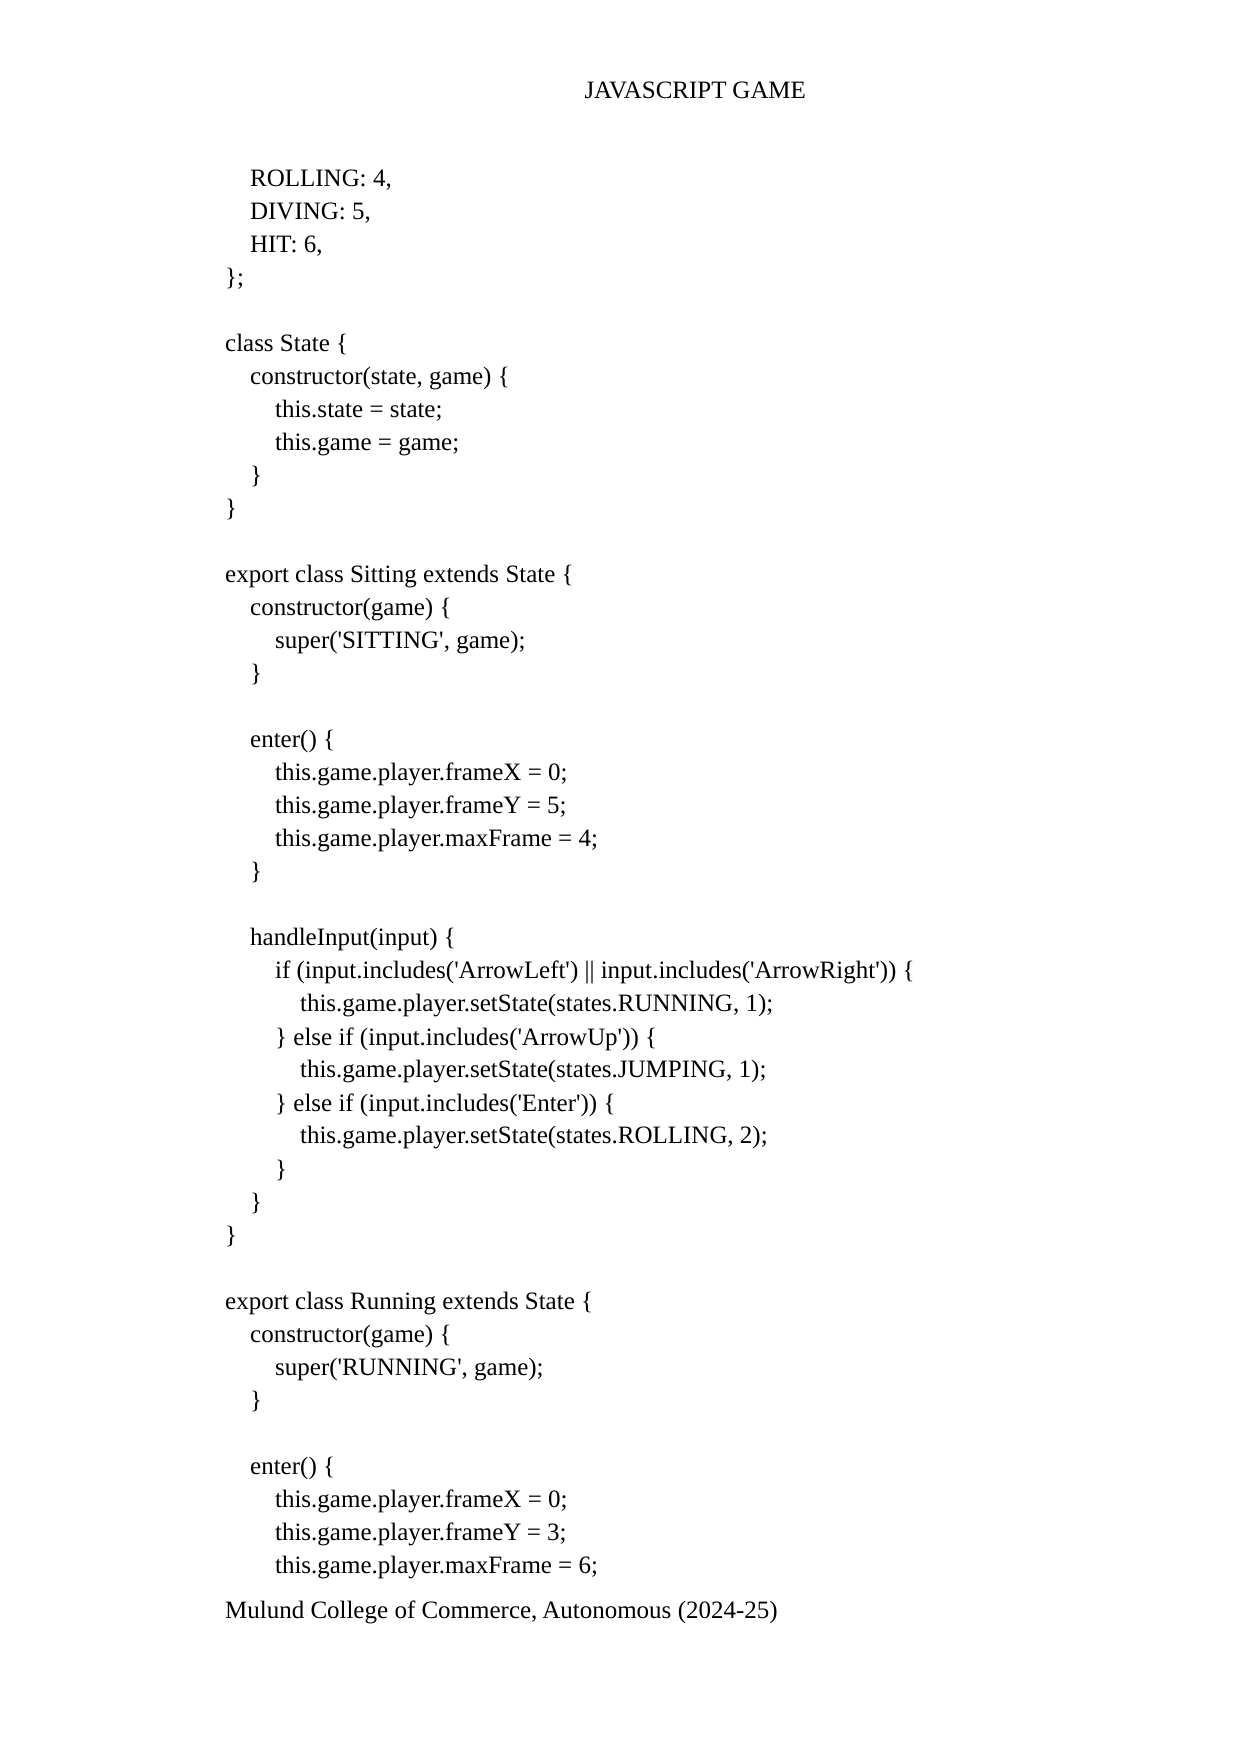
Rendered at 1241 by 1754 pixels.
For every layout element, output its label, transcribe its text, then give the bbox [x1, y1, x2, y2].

text DIVING: 5, [225, 196, 1090, 225]
text } else if (input.includes('ArrowUp')) { [225, 1022, 1090, 1050]
text super('RUNNING', game); [225, 1352, 1090, 1381]
text super('SITTING', game); [225, 625, 1090, 654]
text class State { [225, 328, 1090, 357]
text enter() { [225, 1451, 1090, 1479]
text this.game.player.setState(states.ROLLING, 2); [225, 1121, 1090, 1149]
text this.game.player.frameY = 3; [225, 1517, 1090, 1546]
text this.game.player.frameY = 5; [225, 790, 1090, 819]
text this.game = game; [225, 427, 1090, 456]
text }; [225, 262, 1090, 291]
text } [225, 1220, 1090, 1248]
text } [225, 1187, 1090, 1215]
text this.game.player.frameX = 0; [225, 757, 1090, 786]
text enter() { [225, 724, 1090, 753]
text ROLLING: 4, [225, 163, 1090, 192]
text this.game.player.frameX = 0; [225, 1484, 1090, 1513]
text constructor(state, game) { [225, 361, 1090, 390]
text this.game.player.setState(states.RUNNING, 1); [225, 988, 1090, 1017]
text constructor(game) { [225, 1319, 1090, 1347]
text HIT: 6, [225, 229, 1090, 258]
text constructor(game) { [225, 592, 1090, 621]
text this.state = state; [225, 394, 1090, 423]
text if (input.includes('ArrowLeft') || input.includes('ArrowRight')) { [225, 956, 1090, 984]
text this.game.player.maxFrame = 6; [225, 1550, 1090, 1579]
text } [225, 1385, 1090, 1413]
text } else if (input.includes('Enter')) { [225, 1088, 1090, 1116]
text } [225, 460, 1090, 489]
text this.game.player.maxFrame = 4; [225, 823, 1090, 852]
text } [225, 856, 1090, 885]
text } [225, 493, 1090, 522]
text } [225, 1154, 1090, 1182]
text handleInput(input) { [225, 922, 1090, 951]
text } [225, 658, 1090, 687]
text export class Sitting extends State { [225, 559, 1090, 588]
text this.game.player.setState(states.JUMPING, 1); [225, 1054, 1090, 1083]
text export class Running extends State { [225, 1286, 1090, 1314]
